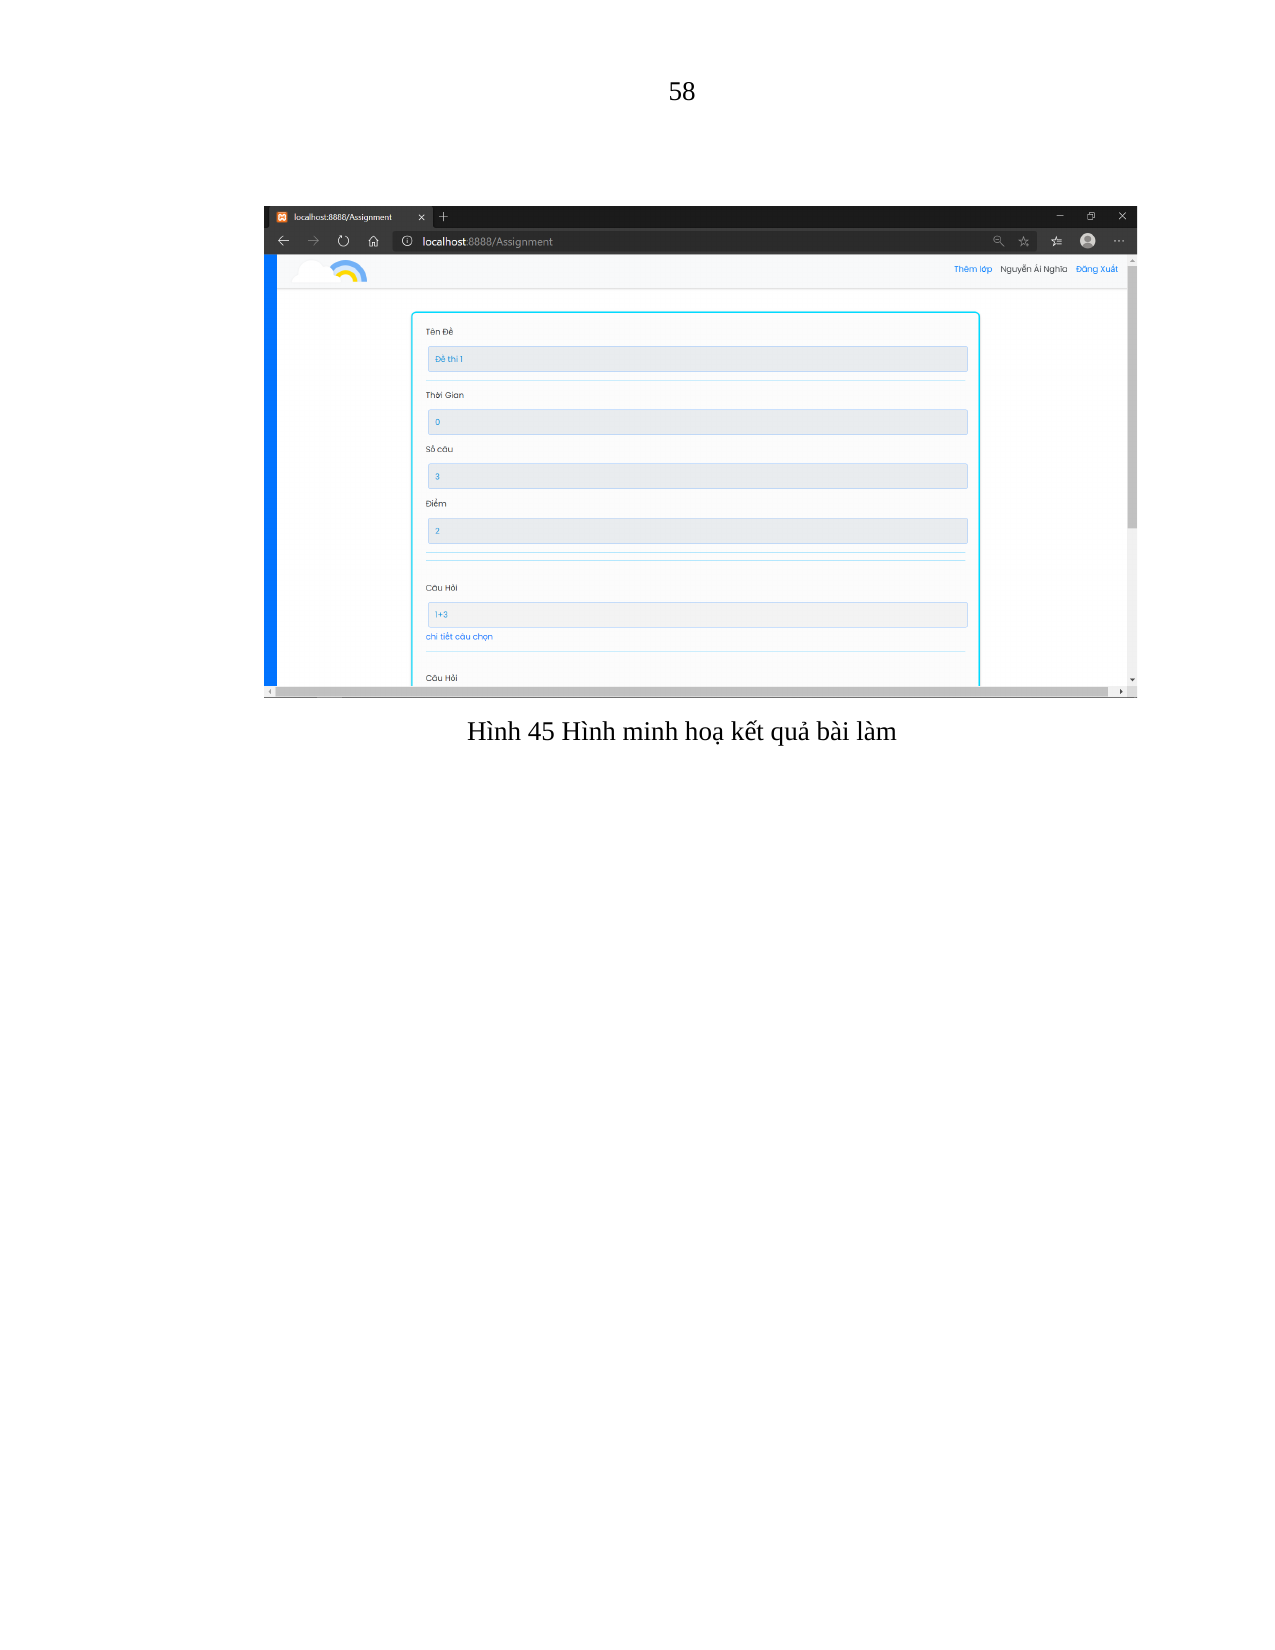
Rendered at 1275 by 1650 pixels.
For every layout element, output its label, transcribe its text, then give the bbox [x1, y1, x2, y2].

picture [264, 206, 1138, 698]
